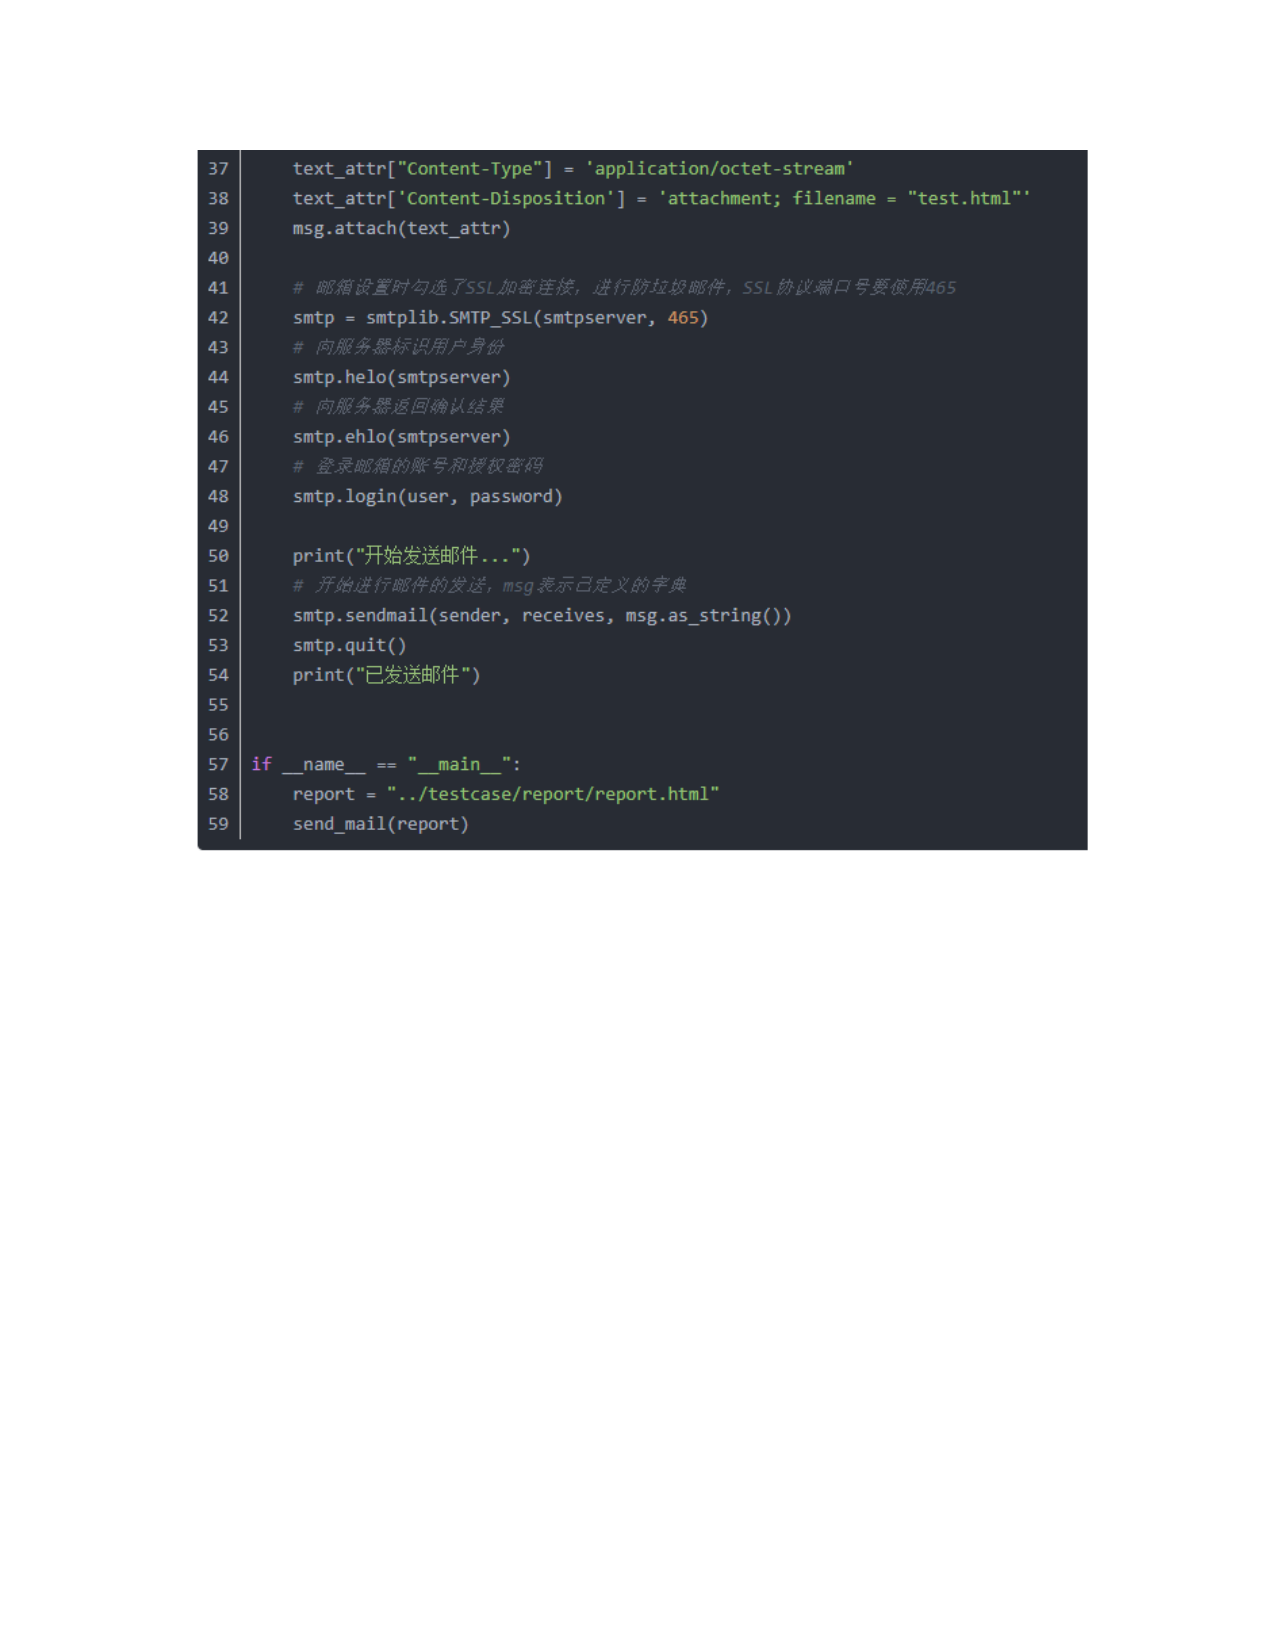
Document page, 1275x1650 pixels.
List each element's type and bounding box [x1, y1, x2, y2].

picture [187, 150, 1088, 853]
